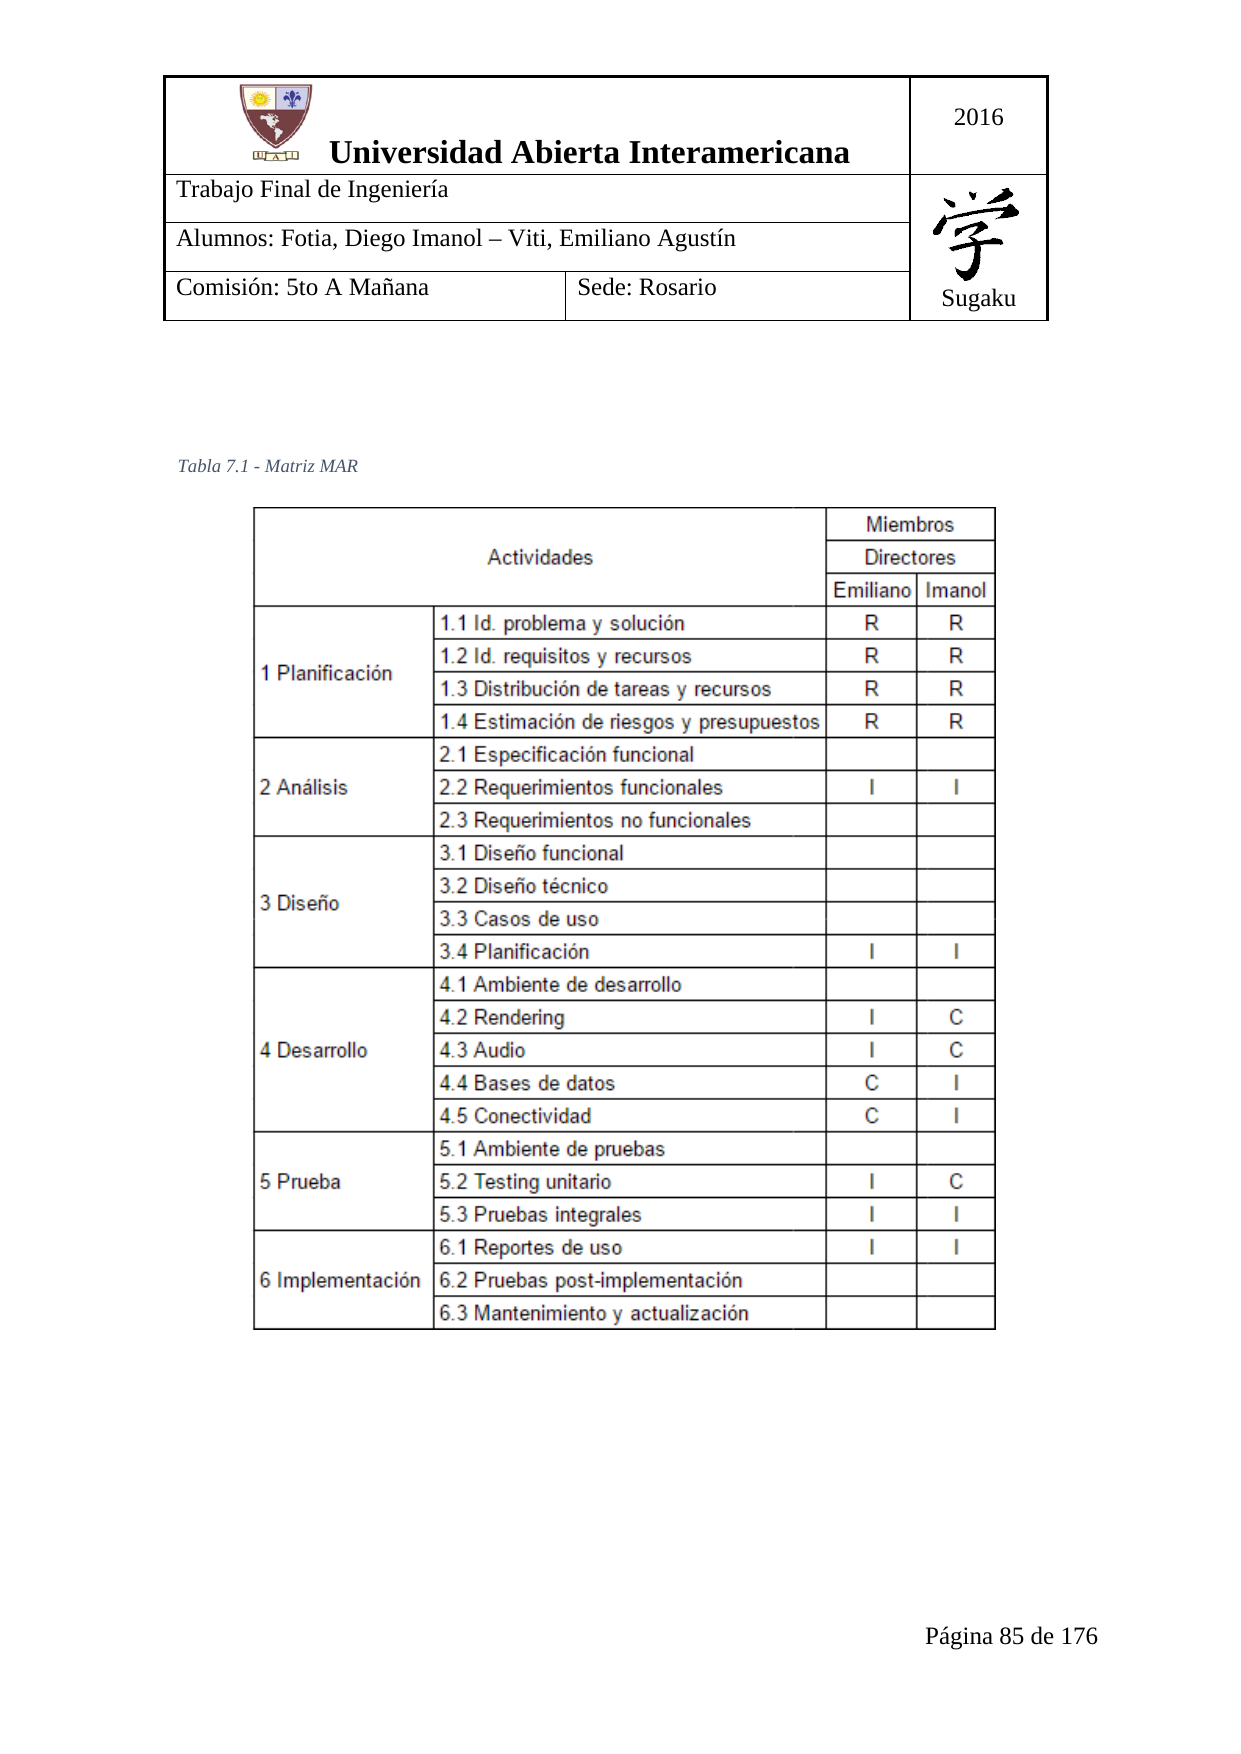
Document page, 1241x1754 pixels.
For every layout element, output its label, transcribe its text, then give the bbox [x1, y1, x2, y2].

text Tabla 7.1 - Matriz MAR [177, 455, 1063, 476]
picture [223, 78, 329, 164]
picture [252, 507, 996, 1330]
picture [927, 181, 1030, 284]
